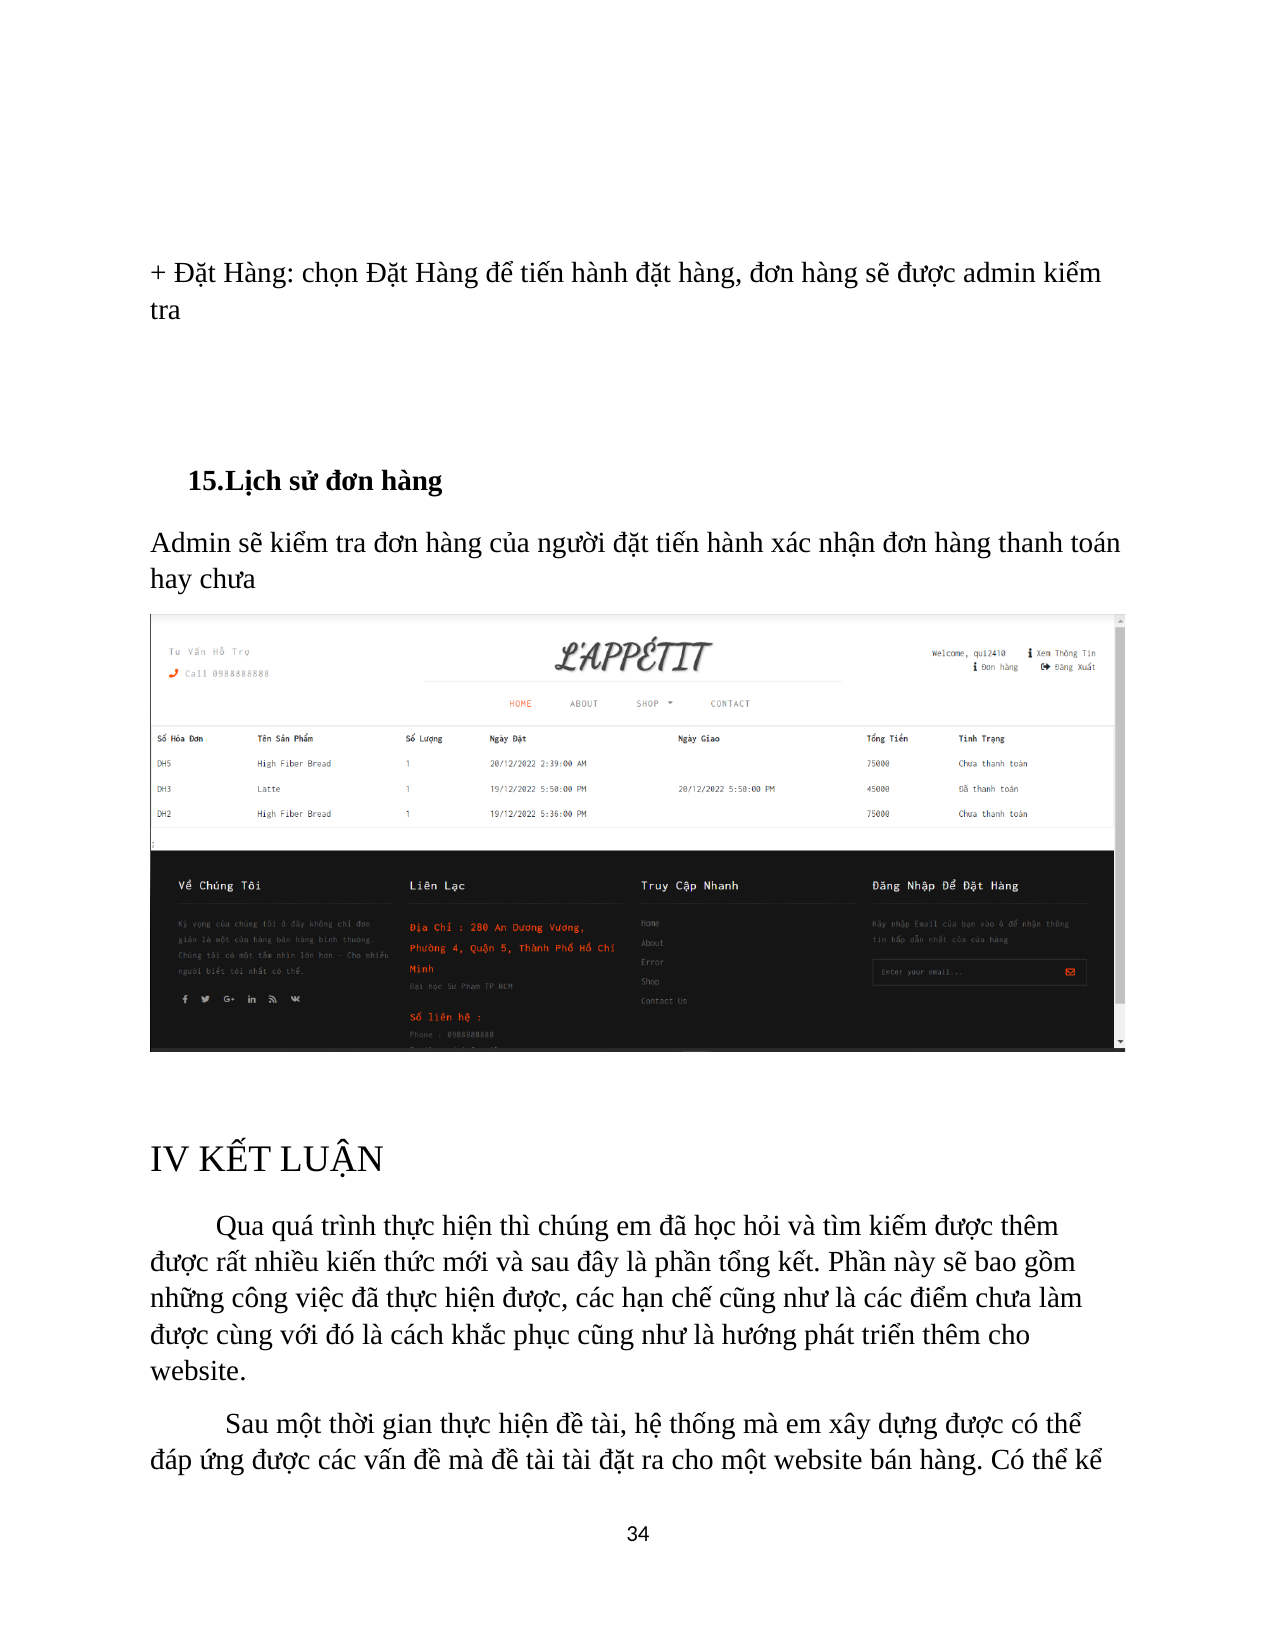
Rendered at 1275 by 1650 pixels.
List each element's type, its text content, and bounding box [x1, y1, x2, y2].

subtitle IV KẾT LUẬN [150, 1136, 1125, 1179]
subtitle Lịch sử đơn hàng [187, 463, 1125, 496]
text Qua quá trình thực hiện thì chúng em đã học hỏi và tìm kiếm được thêm được rất nhiều kiến thức mới và sau đây là phần tổng kết. Phần này sẽ bao gồm những công việc đã thực hiện được, các hạn chế cũng như là các điểm chưa làm được cùng với đó là cách khắc phục cũng như là hướng phát triển thêm cho website. [150, 1208, 1125, 1386]
text + Đặt Hàng: chọn Đặt Hàng để tiến hành đặt hàng, đơn hàng sẽ được admin kiểm tra [150, 256, 1125, 325]
picture [150, 614, 1125, 1052]
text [150, 1406, 1125, 1475]
text Admin sẽ kiểm tra đơn hàng của người đặt tiến hành xác nhận đơn hàng thanh toán hay chưa [150, 525, 1125, 595]
